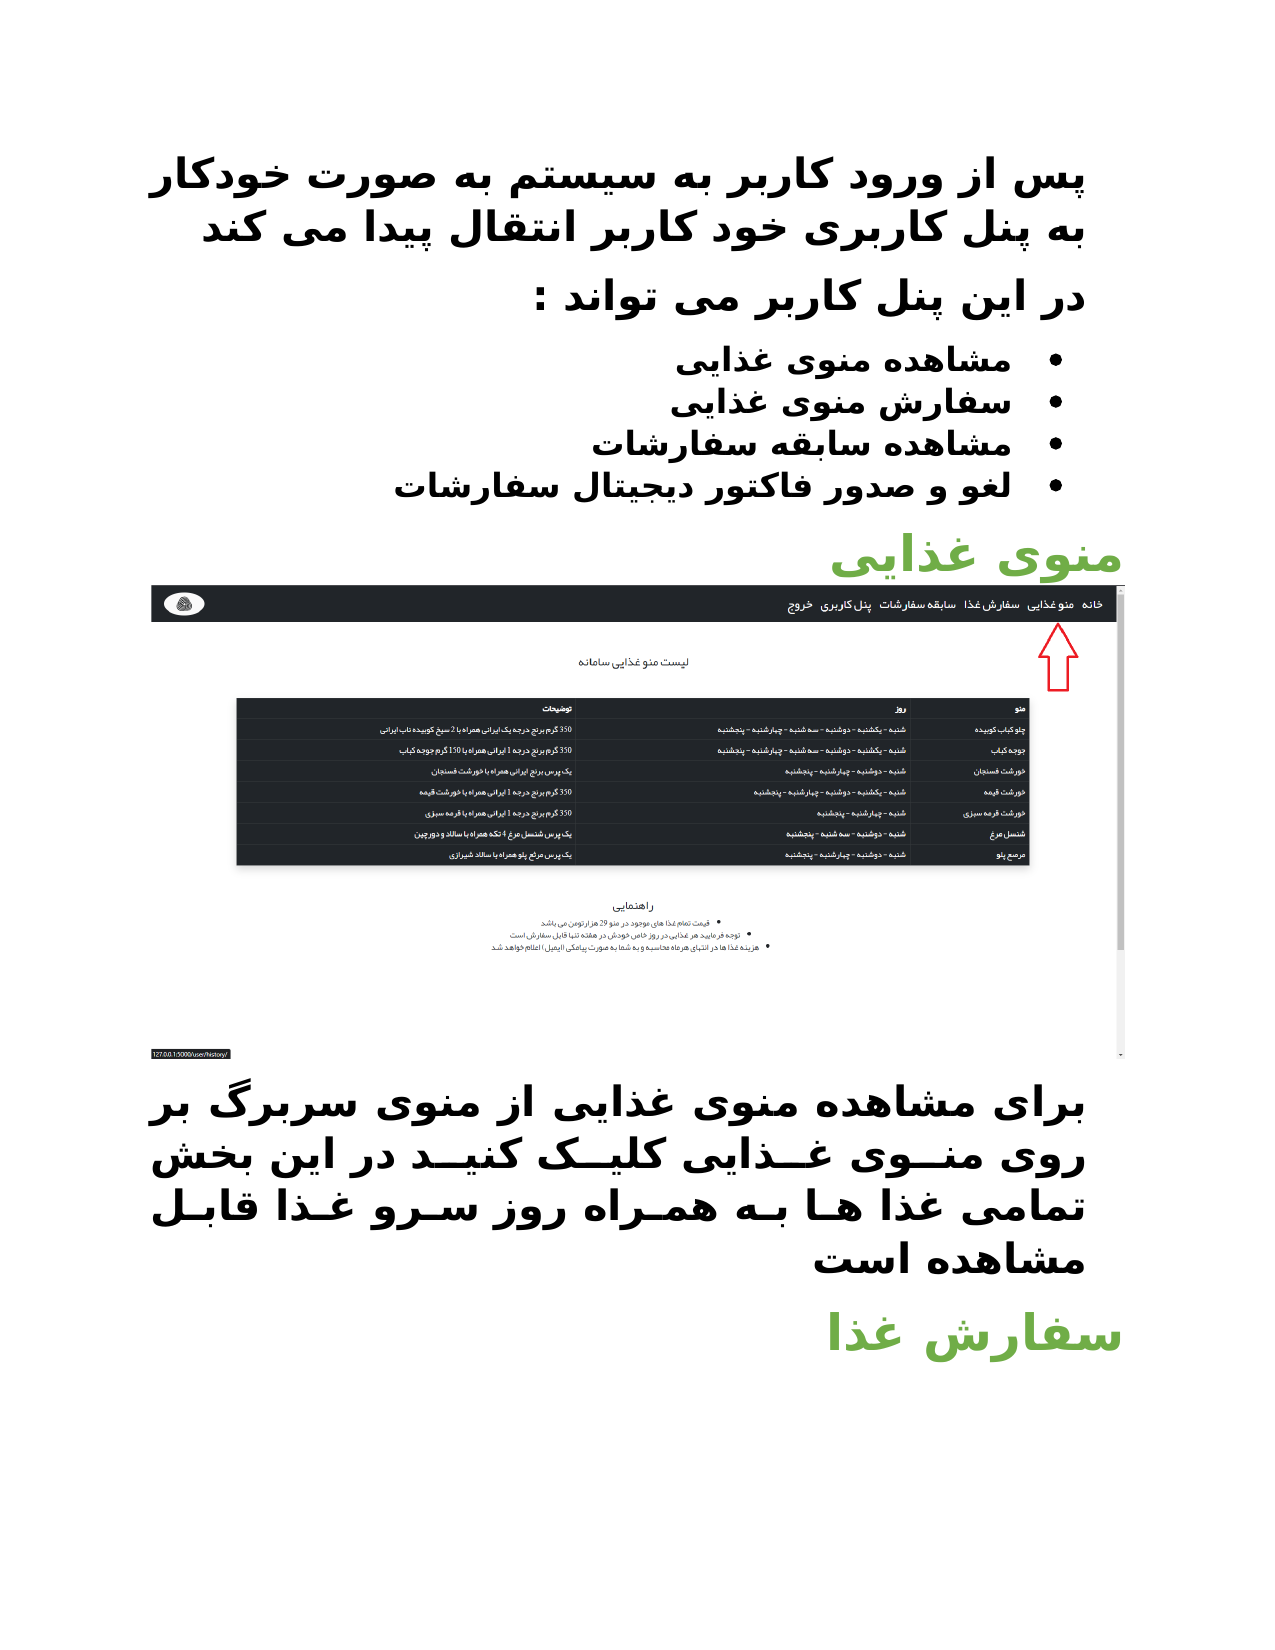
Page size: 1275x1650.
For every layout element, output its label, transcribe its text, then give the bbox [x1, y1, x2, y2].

text سفارش غذا [150, 1303, 1125, 1362]
picture [151, 585, 1125, 1059]
list سفارش منوی غذایی [150, 382, 1050, 421]
list مشاهده منوی غذایی [150, 341, 1050, 379]
list مشاهده سابقه سفارشات [150, 424, 1050, 463]
text برای مشاهده منوی غذایی از منوی سربرگ بر روی منوی غذایی کلیک کنید در این بخش تمامی غذا ها به همراه روز سرو غذا قابل مشاهده است [150, 1077, 1087, 1283]
text در این پنل کاربر می تواند : [150, 271, 1087, 320]
text پس از ورود کاربر به سیستم به صورت خودکار به پنل کاربری خود کاربر انتقال پیدا می کند [150, 150, 1087, 251]
list لغو و صدور فاکتور دیجیتال سفارشات [150, 466, 1050, 505]
